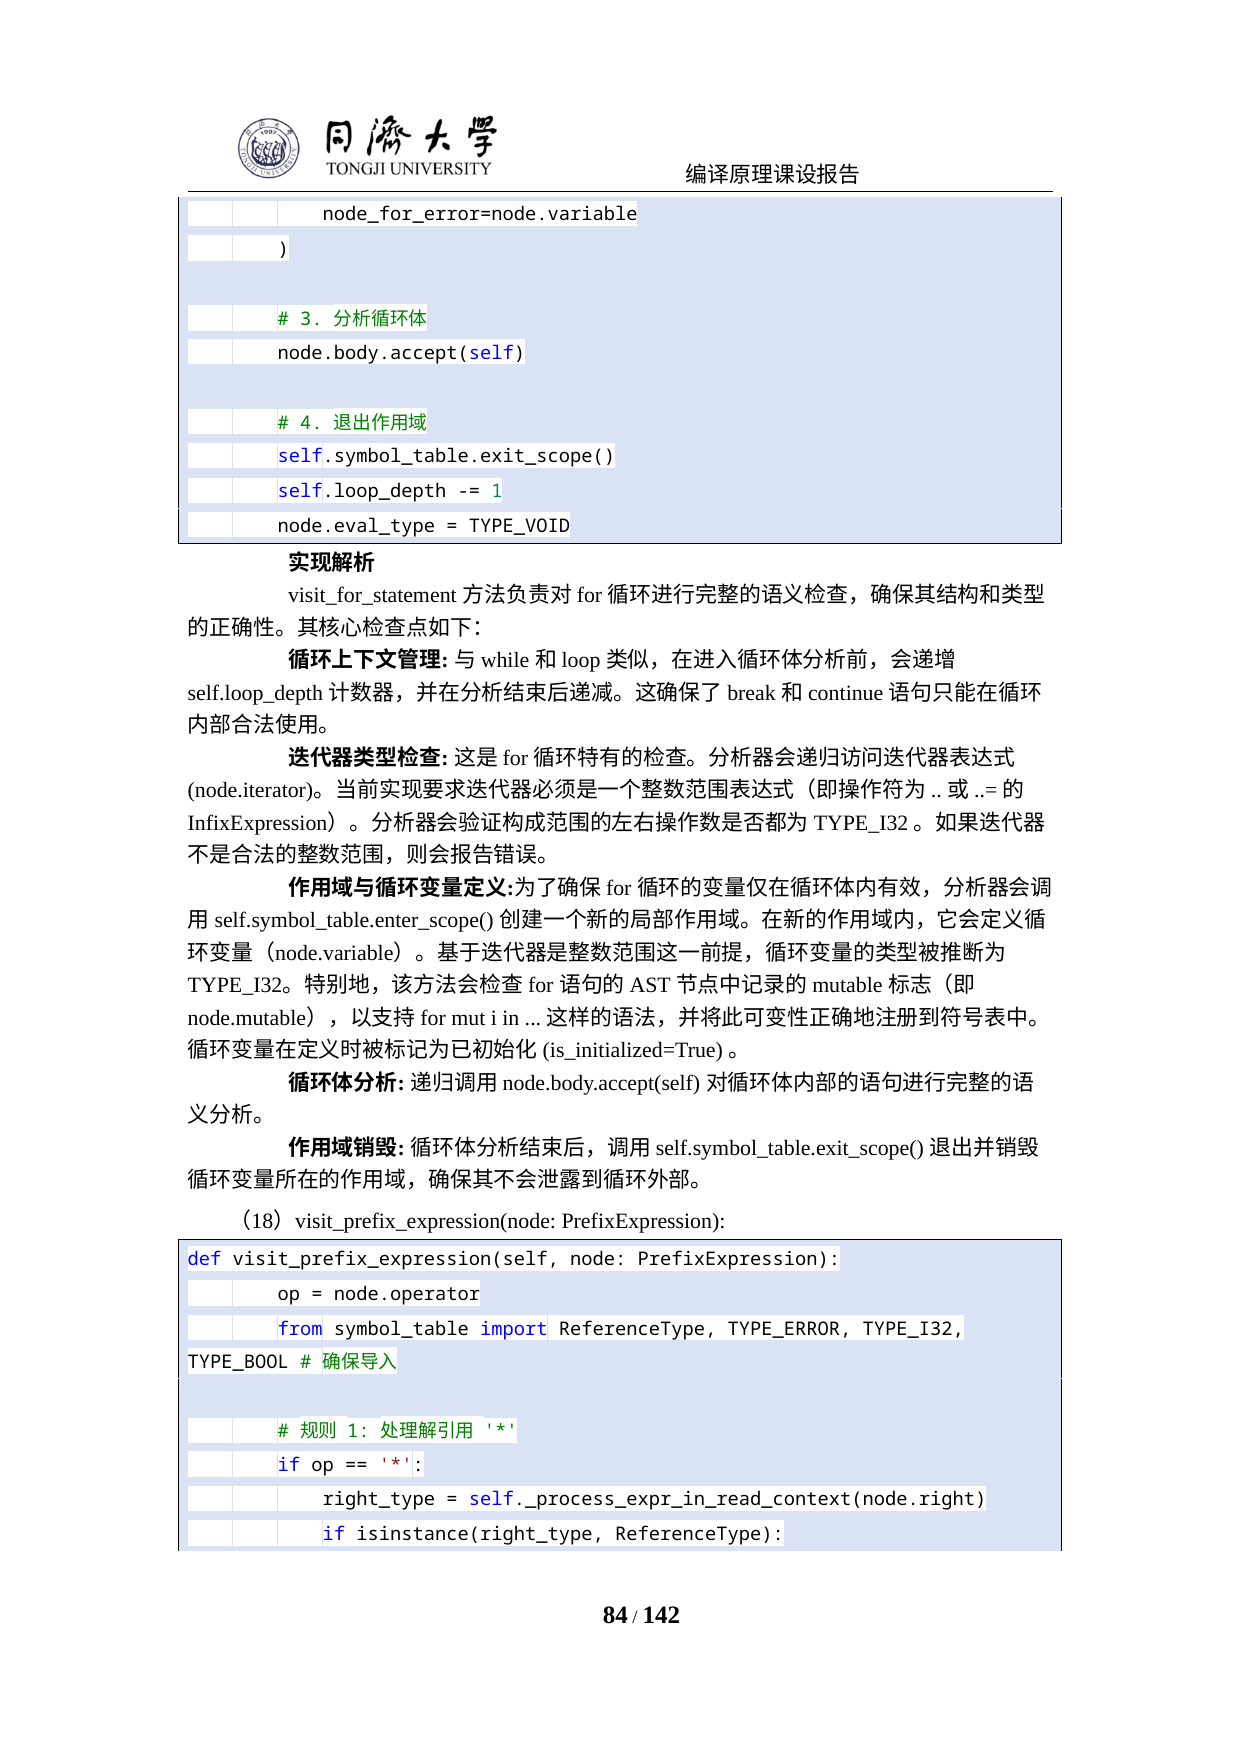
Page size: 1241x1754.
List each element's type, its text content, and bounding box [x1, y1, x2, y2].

text 循环体分析: 递归调用 node.body.accept(self) 对循环体内部的语句进行完整的语义分析。 [187, 1064, 1053, 1129]
text # 3. 分析循环体 [179, 301, 1061, 336]
text node_for_error=node.variable [179, 197, 1061, 232]
text op = node.operator [179, 1277, 1061, 1311]
text 循环上下文管理: 与 while 和 loop 类似，在进入循环体分析前，会递增 self.loop_depth 计数器，并在分析结束后递减。这确保了 break 和 continue 语句只能在循环内部合法使用。 [187, 642, 1053, 739]
text self.symbol_table.exit_scope() [179, 439, 1061, 474]
text node.body.accept(self) [179, 336, 1061, 370]
text # 规则 1: 处理解引用 '*' [179, 1413, 1061, 1448]
picture [231, 110, 503, 183]
text def visit_prefix_expression(self, node: PrefixExpression): [179, 1240, 1061, 1277]
text ) [179, 232, 1061, 266]
text 作用域与循环变量定义:为了确保for 循环的变量仅在循环体内有效，分析器会调用 self.symbol_table.enter_scope() 创建一个新的局部作用域。在新的作用域内，它会定义循环变量（node.variable）。基于迭代器是整数范围这一前提，循环变量的类型被推断为 TYPE_I32。特别地，该方法会检查 for 语句的 AST 节点中记录的 mutable 标志（即 node.mutable），以支持 for mut i in ... 这样的语法，并将此可变性正确地注册到符号表中。循环变量在定义时被标记为已初始化 (is_initialized=True) 。 [187, 869, 1053, 1064]
text if op == '*': [179, 1448, 1061, 1482]
text 作用域销毁: 循环体分析结束后，调用 self.symbol_table.exit_scope() 退出并销毁循环变量所在的作用域，确保其不会泄露到循环外部。 [187, 1129, 1053, 1194]
text visit_for_statement 方法负责对 for 循环进行完整的语义检查，确保其结构和类型的正确性。其核心检查点如下： [187, 577, 1053, 642]
text self.loop_depth -= 1 [179, 474, 1061, 508]
text node.eval_type = TYPE_VOID [179, 508, 1061, 543]
text 迭代器类型检查: 这是 for 循环特有的检查。分析器会递归访问迭代器表达式 (node.iterator)。当前实现要求迭代器必须是一个整数范围表达式（即操作符为 .. 或 ..= 的 InfixExpression）。分析器会验证构成范围的左右操作数是否都为 TYPE_I32 。如果迭代器不是合法的整数范围，则会报告错误。 [187, 739, 1053, 869]
subtitle visit_prefix_expression(node: PrefixExpression): [187, 1202, 1053, 1235]
text from symbol_table import ReferenceType, TYPE_ERROR, TYPE_I32, TYPE_BOOL # 确保导入 [179, 1311, 1061, 1378]
text # 4. 退出作用域 [179, 405, 1061, 439]
text if isinstance(right_type, ReferenceType): [179, 1517, 1061, 1551]
text right_type = self._process_expr_in_read_context(node.right) [179, 1482, 1061, 1517]
text 实现解析 [187, 544, 1053, 577]
